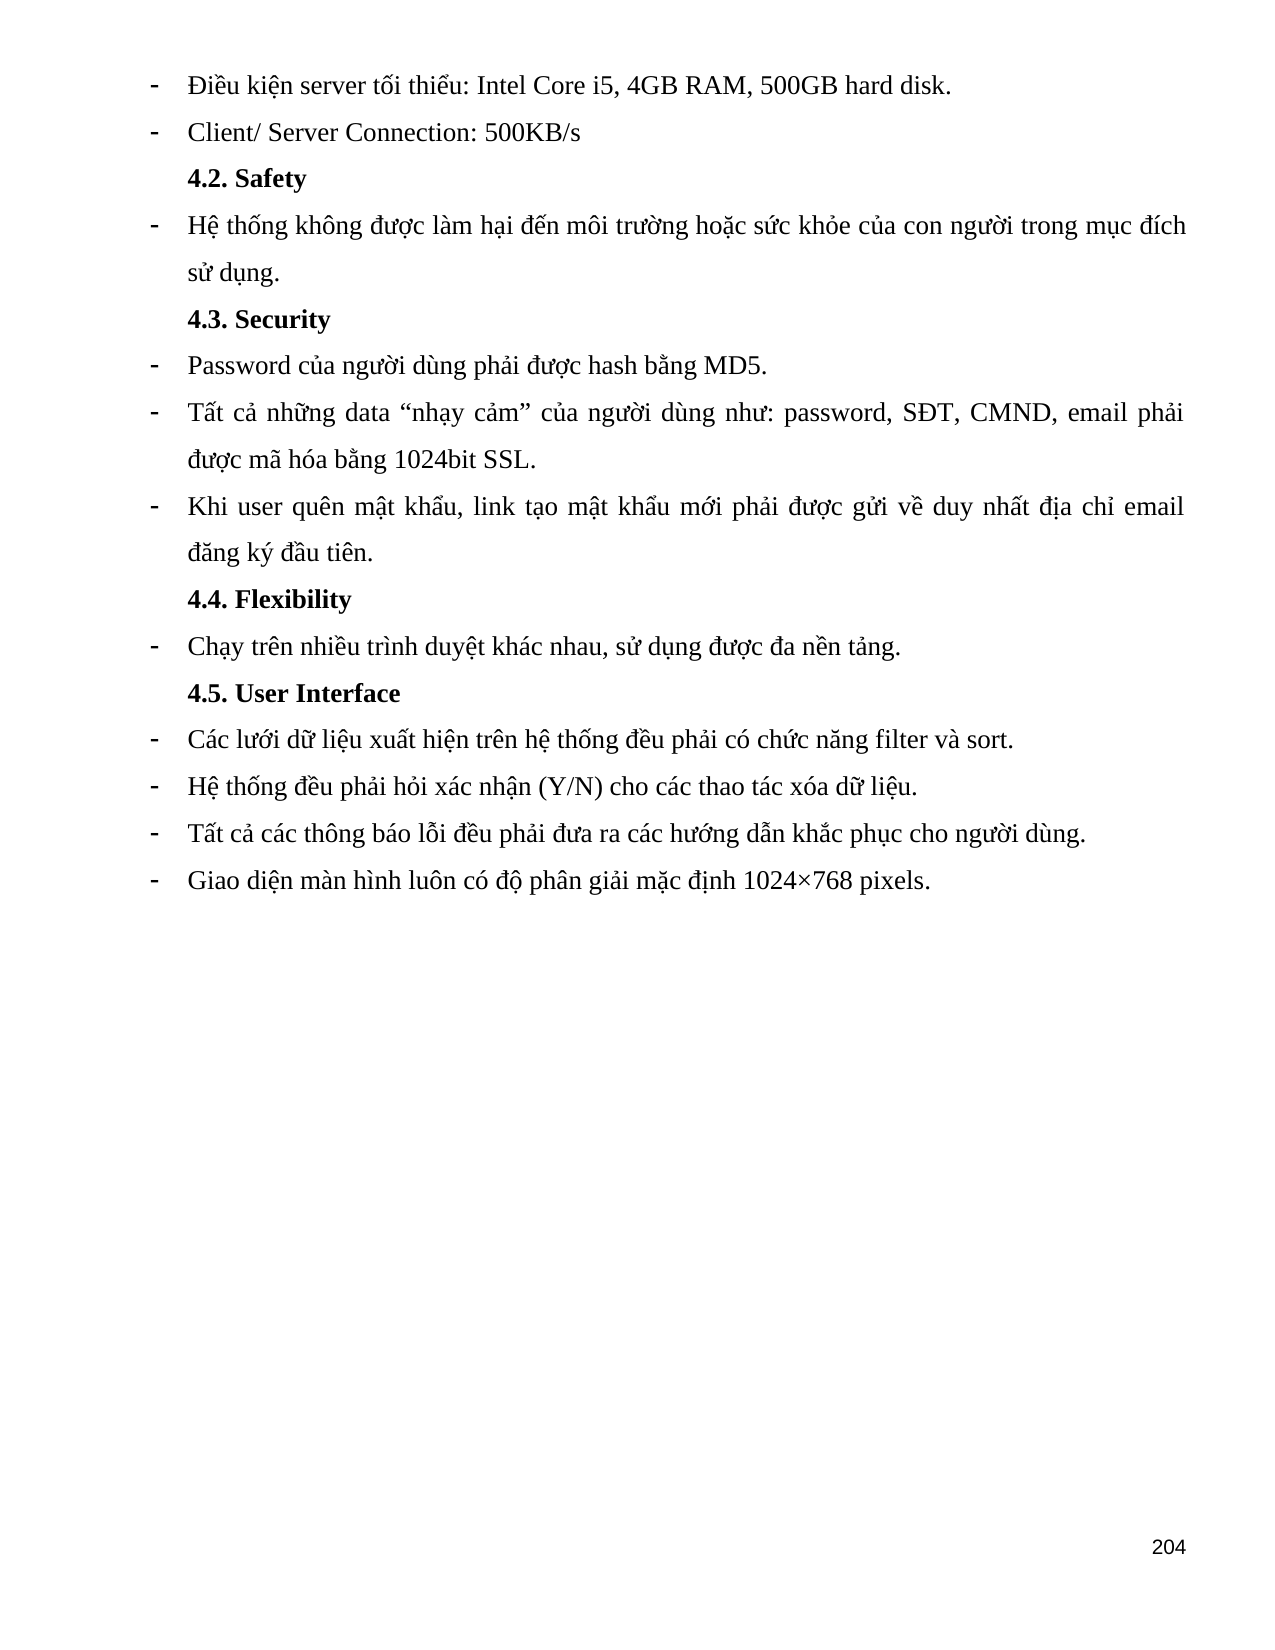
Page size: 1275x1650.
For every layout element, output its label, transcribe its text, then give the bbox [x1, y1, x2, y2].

list Hệ thống không được làm hại đến môi trường hoặc sức khỏe của con người trong mục đích sử dụng. [150, 209, 1186, 287]
list Điều kiện server tối thiểu: Intel Core i5, 4GB RAM, 500GB hard disk. [150, 69, 1186, 100]
list Client/ Server Connection: 500KB/s [150, 116, 1186, 147]
list Các lưới dữ liệu xuất hiện trên hệ thống đều phải có chức năng filter và sort. [150, 723, 1186, 754]
list Tất cả những data “nhạy cảm” của người dùng như: password, SĐT, CMND, email phải được mã hóa bằng 1024bit SSL. [150, 396, 1186, 474]
list Chạy trên nhiều trình duyệt khác nhau, sử dụng được đa nền tảng. [150, 630, 1186, 661]
list 4.5. User Interface [187, 677, 1186, 708]
list Tất cả các thông báo lỗi đều phải đưa ra các hướng dẫn khắc phục cho người dùng. [150, 817, 1186, 848]
list Password của người dùng phải được hash bằng MD5. [150, 349, 1186, 381]
list 4.3. Security [187, 303, 1186, 334]
list 4.2. Safety [187, 163, 1186, 194]
list Hệ thống đều phải hỏi xác nhận (Y/N) cho các thao tác xóa dữ liệu. [150, 770, 1186, 801]
list Khi user quên mật khẩu, link tạo mật khẩu mới phải được gửi về duy nhất địa chỉ email đăng ký đầu tiên. [150, 490, 1186, 568]
list 4.4. Flexibility [187, 583, 1186, 614]
list Giao diện màn hình luôn có độ phân giải mặc định 1024×768 pixels. [150, 864, 1186, 895]
